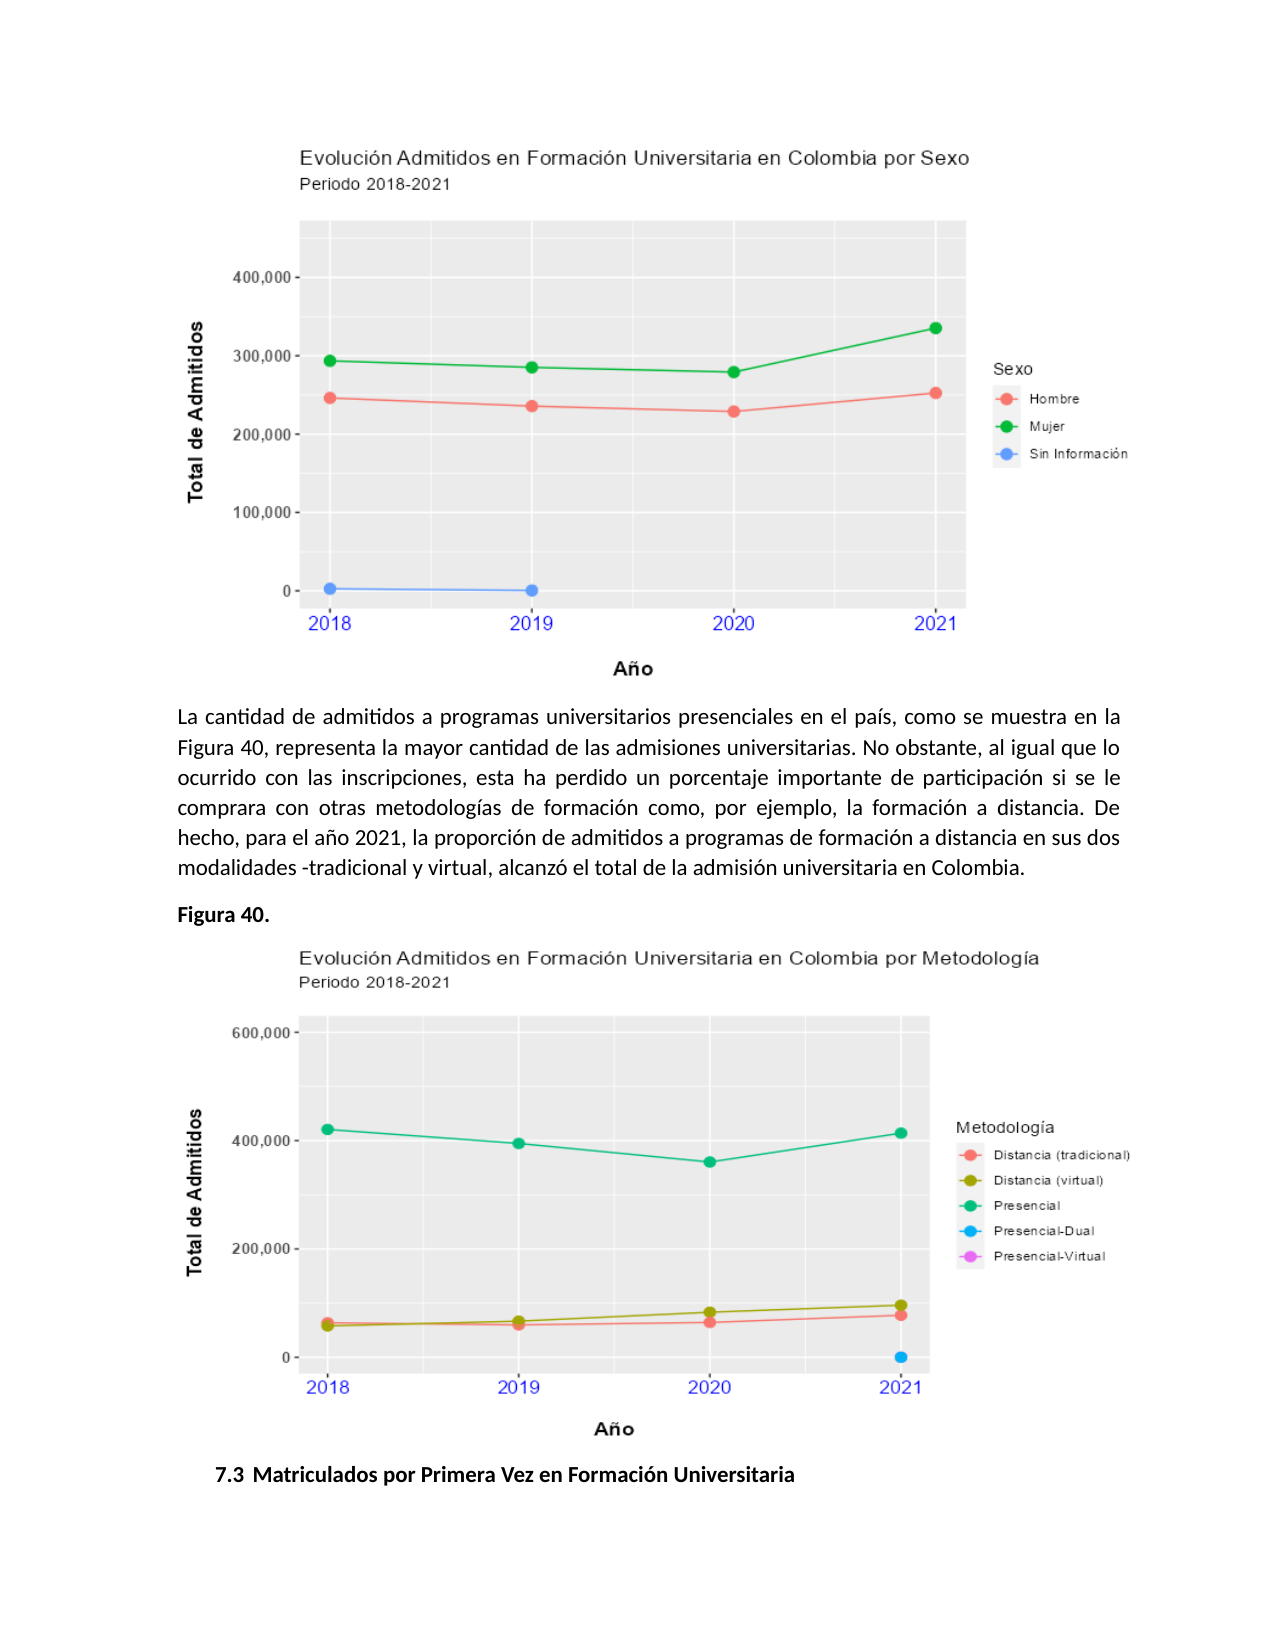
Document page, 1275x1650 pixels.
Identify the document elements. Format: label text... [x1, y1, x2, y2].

text La cantidad de admitidos a programas universitarios presenciales en el país, como se muestra en la Figura 40, representa la mayor cantidad de las admisiones universitarias. No obstante, al igual que lo ocurrido con las inscripciones, esta ha perdido un porcentaje importante de participación si se le comprara con otras metodologías de formación como, por ejemplo, la formación a distancia. De hecho, para el año 2021, la proporción de admitidos a programas de formación a distancia en sus dos modalidades -tradicional y virtual, alcanzó el total de la admisión universitaria en Colombia. [177, 702, 1122, 881]
picture [177, 147, 1139, 684]
text Figura 40. [177, 900, 1122, 928]
picture [177, 947, 1139, 1441]
list Matriculados por Primera Vez en Formación Universitaria [215, 1460, 1122, 1488]
